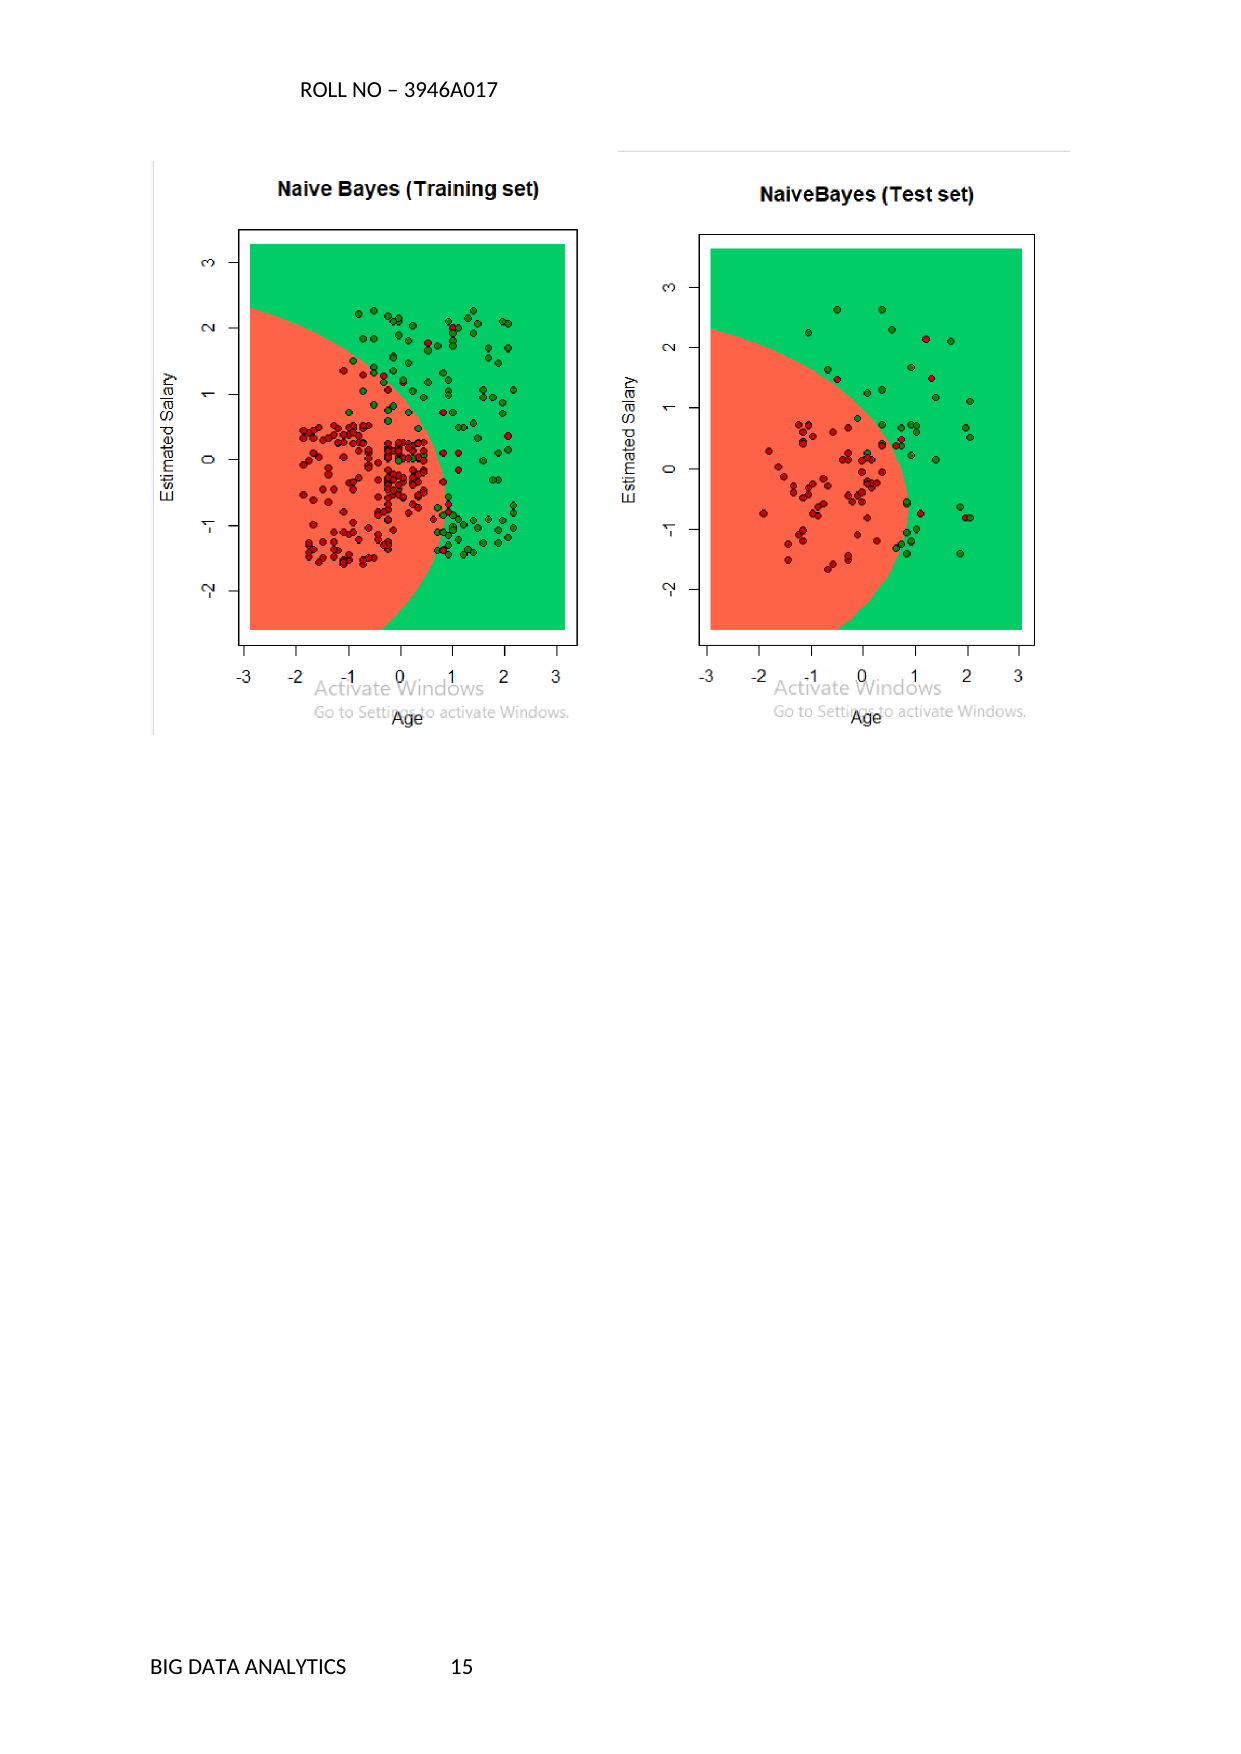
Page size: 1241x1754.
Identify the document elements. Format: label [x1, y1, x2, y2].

picture [150, 149, 1070, 735]
